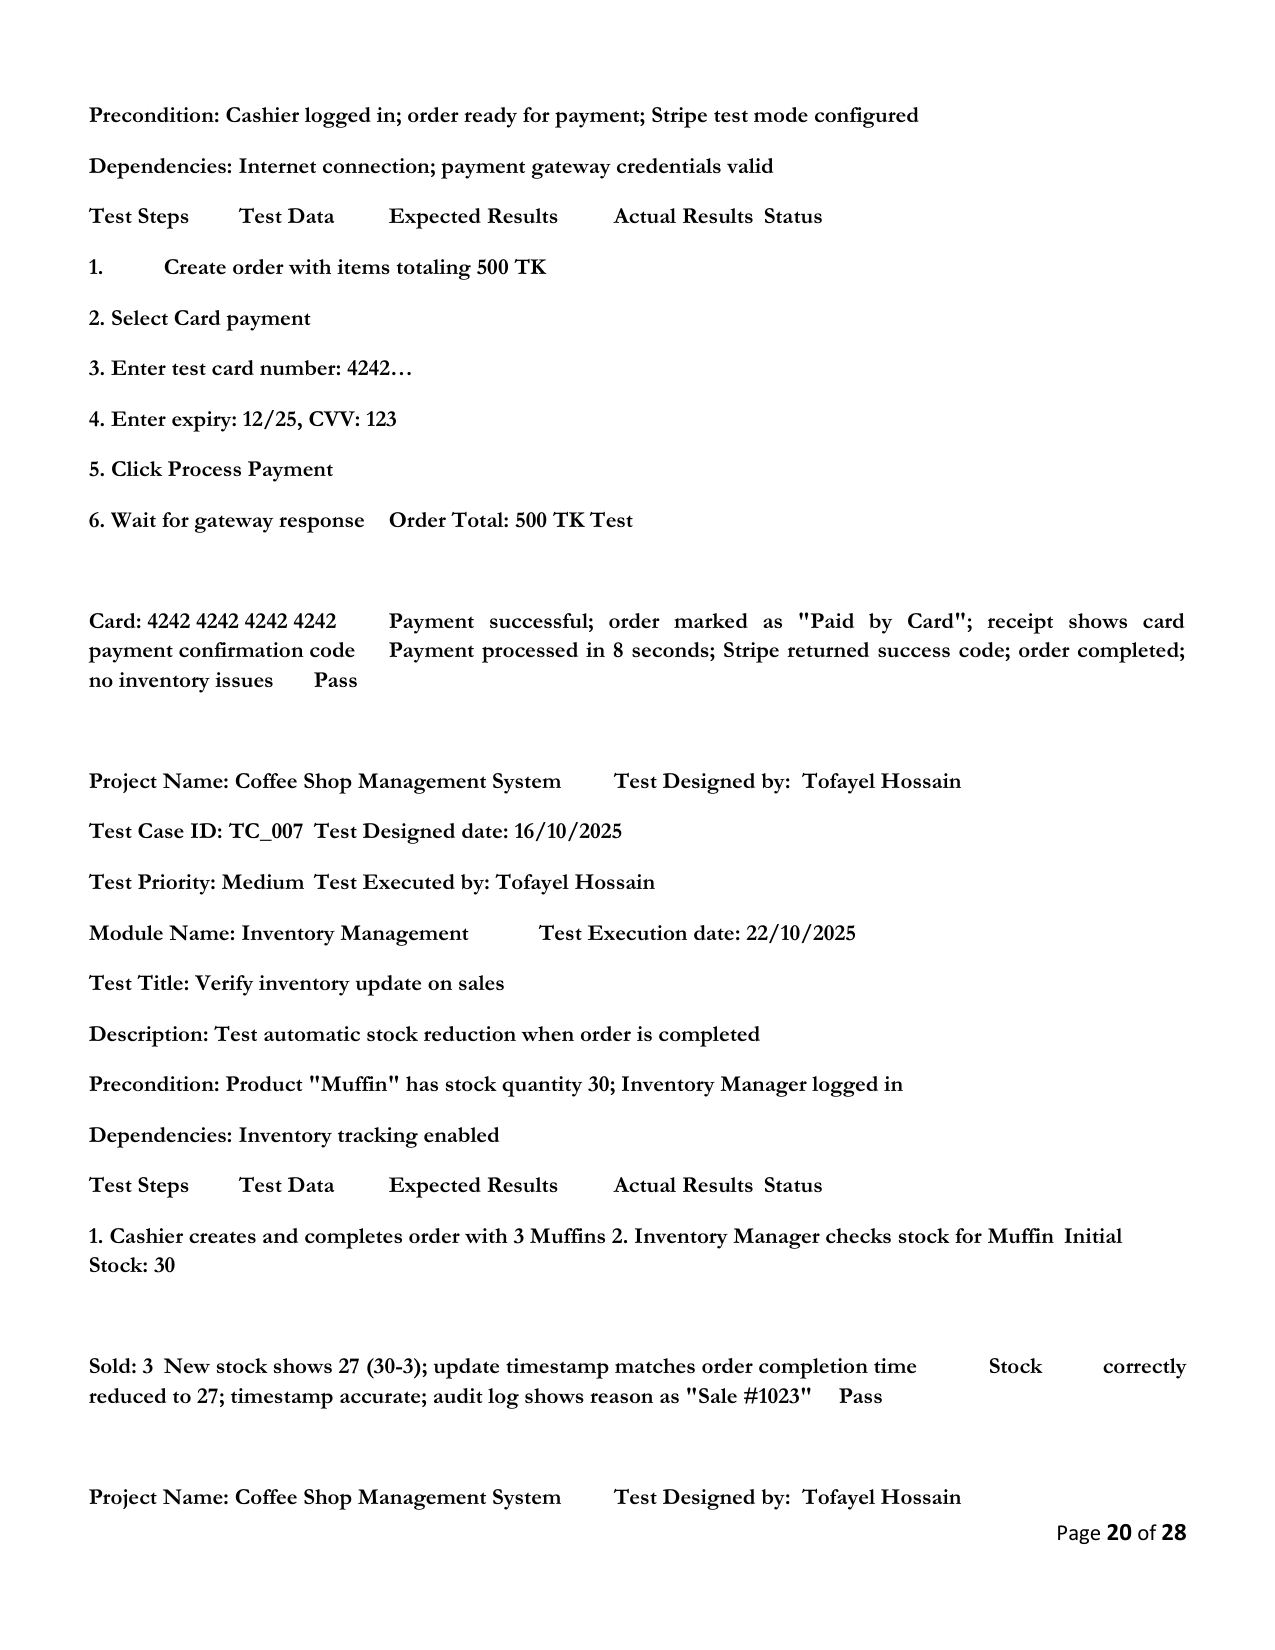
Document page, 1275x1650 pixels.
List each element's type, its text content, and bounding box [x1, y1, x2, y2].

text Test Steps Test Data Expected Results Actual Results Status [88, 1173, 1186, 1199]
text 1. Cashier creates and completes order with 3 Muffins 2. Inventory Manager checks stock for Muffin Initial Stock: 30 [88, 1223, 1186, 1279]
text Project Name: Coffee Shop Management System Test Designed by: Tofayel Hossain [88, 1485, 1186, 1511]
text 1. Create order with items totaling 500 TK [88, 254, 1186, 280]
text Test Title: Verify inventory update on sales [88, 971, 1186, 997]
text Module Name: Inventory Management Test Execution date: 22/10/2025 [88, 920, 1186, 946]
text Dependencies: Inventory tracking enabled [88, 1122, 1186, 1148]
text Test Case ID: TC_007 Test Designed date: 16/10/2025 [88, 819, 1186, 845]
text 3. Enter test card number: 4242… [88, 356, 1186, 381]
text Sold: 3 New stock shows 27 (30-3); update timestamp matches order completion time Stock correctly reduced to 27; timestamp accurate; audit log shows reason as "Sale #1023" Pass [88, 1354, 1186, 1409]
text Test Priority: Medium Test Executed by: Tofayel Hossain [88, 870, 1186, 896]
text 6. Wait for gateway response Order Total: 500 TK Test [88, 507, 1186, 533]
text Test Steps Test Data Expected Results Actual Results Status [88, 204, 1186, 230]
text Dependencies: Internet connection; payment gateway credentials valid [88, 153, 1186, 179]
text Project Name: Coffee Shop Management System Test Designed by: Tofayel Hossain [88, 769, 1186, 794]
text Precondition: Cashier logged in; order ready for payment; Stripe test mode configured [88, 103, 1186, 129]
text 2. Select Card payment [88, 305, 1186, 331]
text 4. Enter expiry: 12/25, CVV: 123 [88, 406, 1186, 432]
text Precondition: Product "Muffin" has stock quantity 30; Inventory Manager logged in [88, 1072, 1186, 1098]
text Description: Test automatic stock reduction when order is completed [88, 1021, 1186, 1047]
text 5. Click Process Payment [88, 457, 1186, 482]
text Card: 4242 4242 4242 4242 Payment successful; order marked as "Paid by Card"; receipt shows card payment confirmation code Payment processed in 8 seconds; Stripe returned success code; order completed; no inventory issues Pass [88, 608, 1186, 693]
